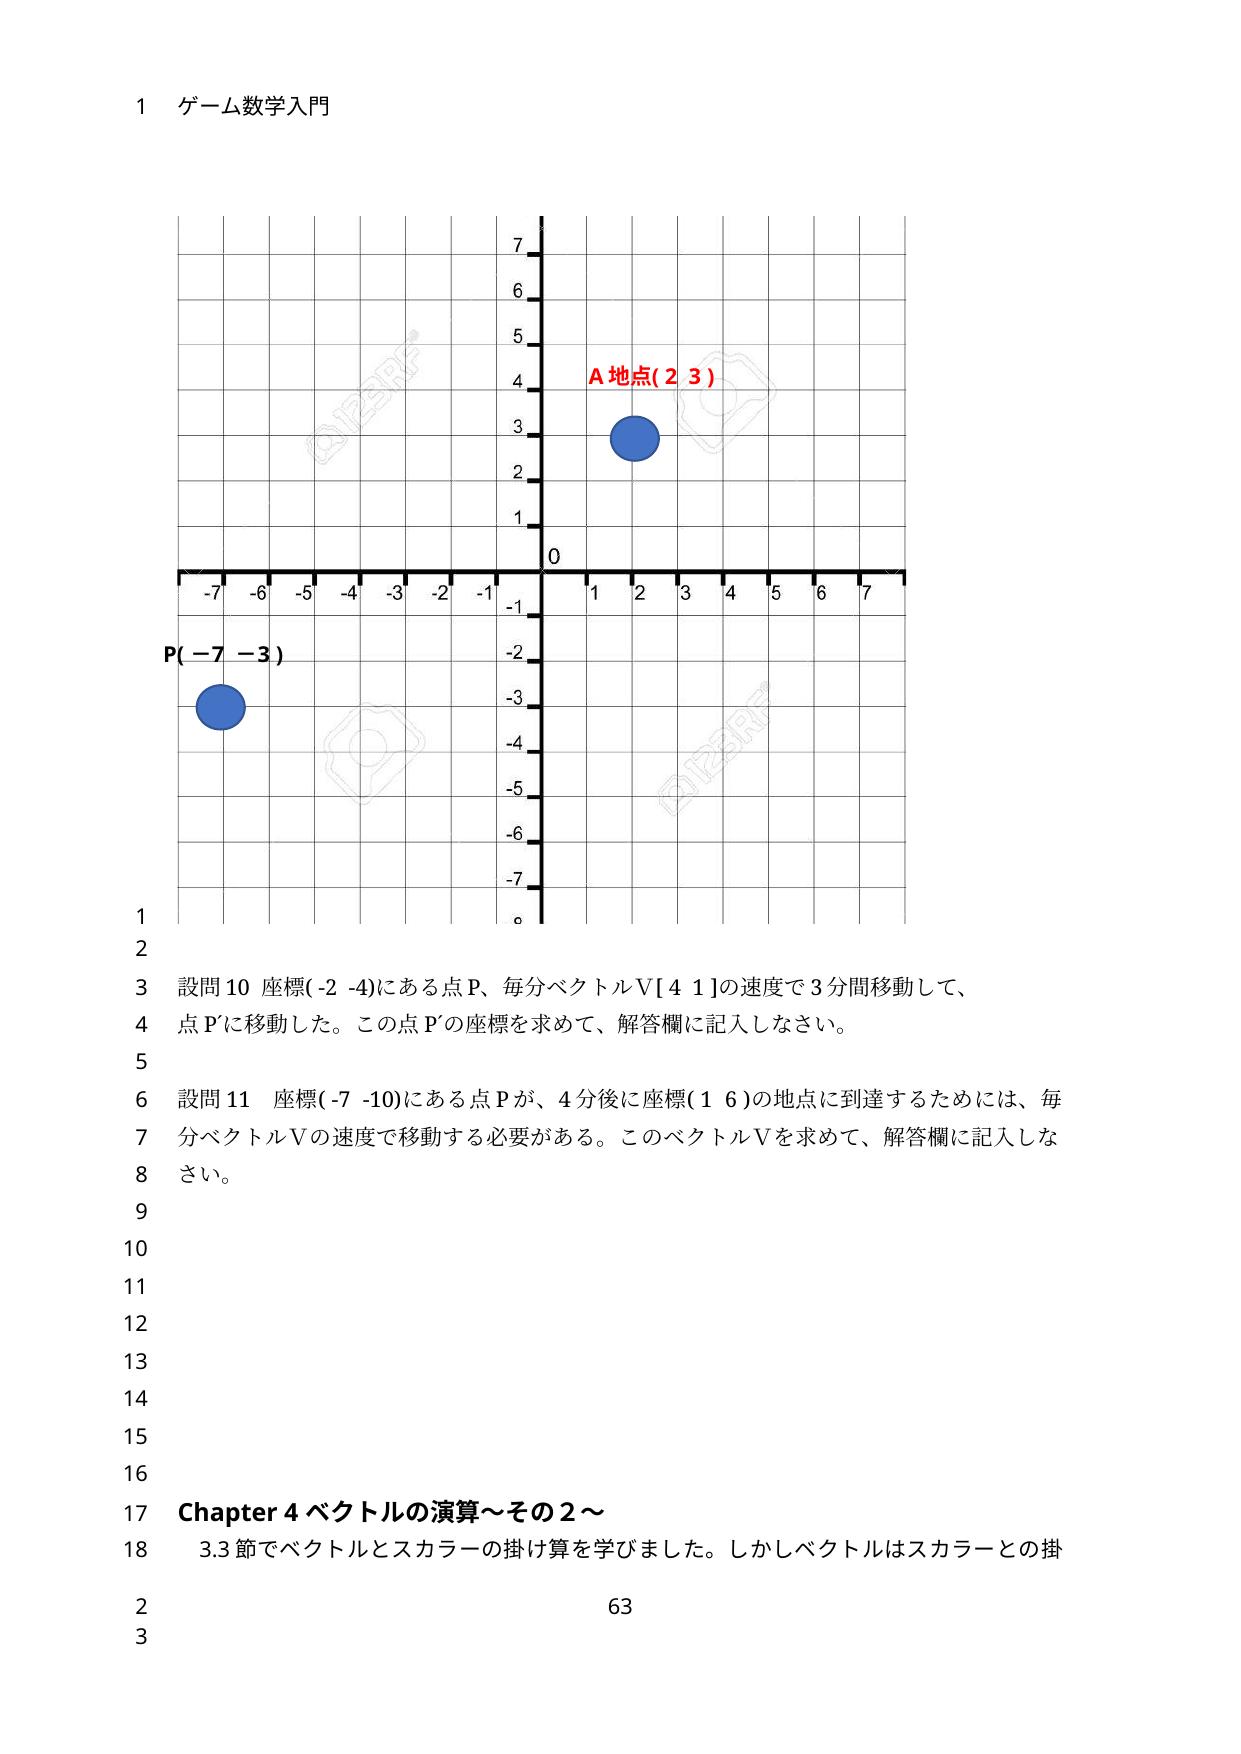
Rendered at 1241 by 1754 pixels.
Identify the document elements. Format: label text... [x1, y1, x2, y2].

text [177, 1529, 1063, 1567]
text 設問10 座標( -2 -4)にある点P、毎分ベクトルＶ[ 4 1 ]の速度で3分間移動して、 [177, 967, 1063, 1004]
text 設問11 座標( -7 -10)にある点Pが、4分後に座標( 1 6 )の地点に到達するためには、毎分ベクトルＶの速度で移動する必要がある。このベクトルＶを求めて、解答欄に記入しなさい。 [177, 1079, 1063, 1192]
subtitle Chapter 4 ベクトルの演算～その２～ [177, 1492, 1063, 1529]
text 点P´に移動した。この点P´の座標を求めて、解答欄に記入しなさい。 [177, 1004, 1063, 1042]
picture [177, 216, 907, 924]
